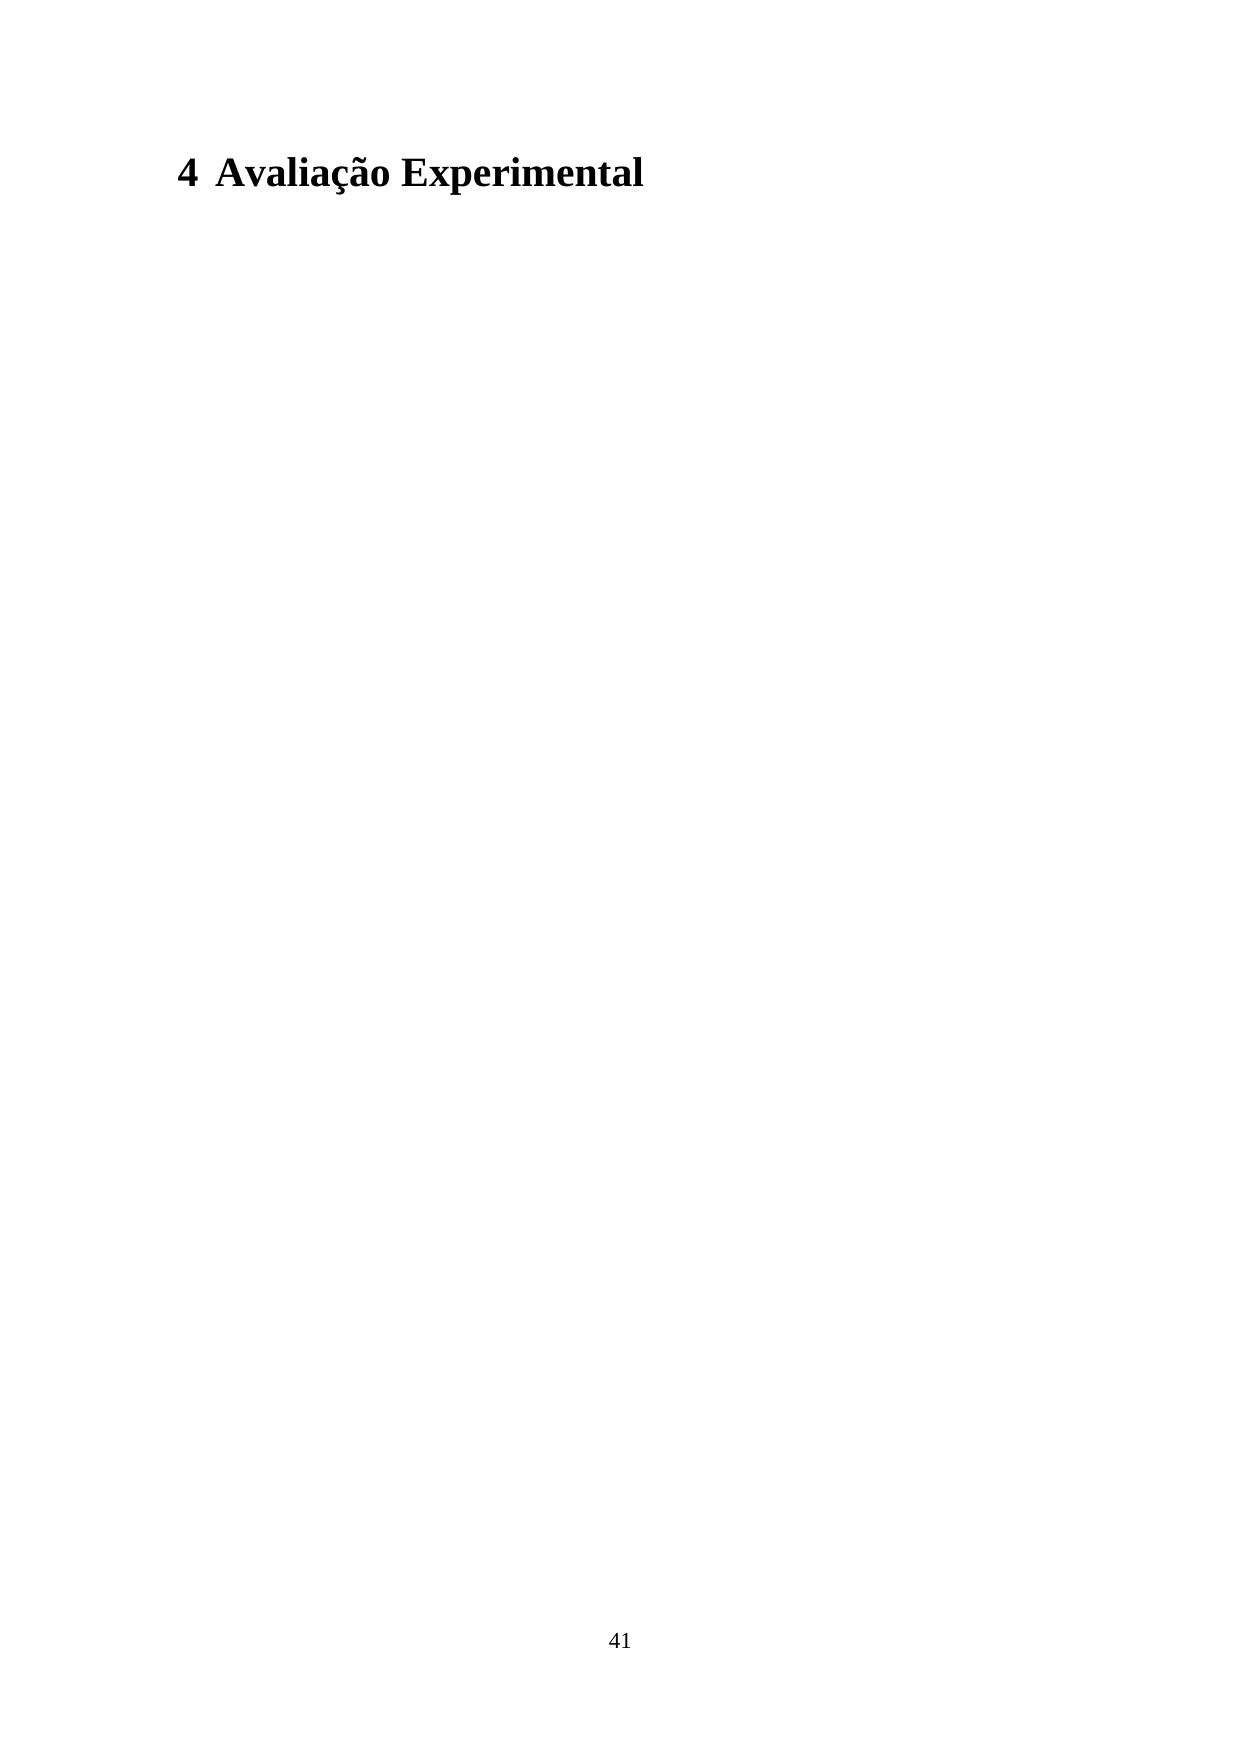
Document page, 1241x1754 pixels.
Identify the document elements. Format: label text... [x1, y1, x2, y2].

subtitle Avaliação Experimental [177, 148, 1063, 196]
